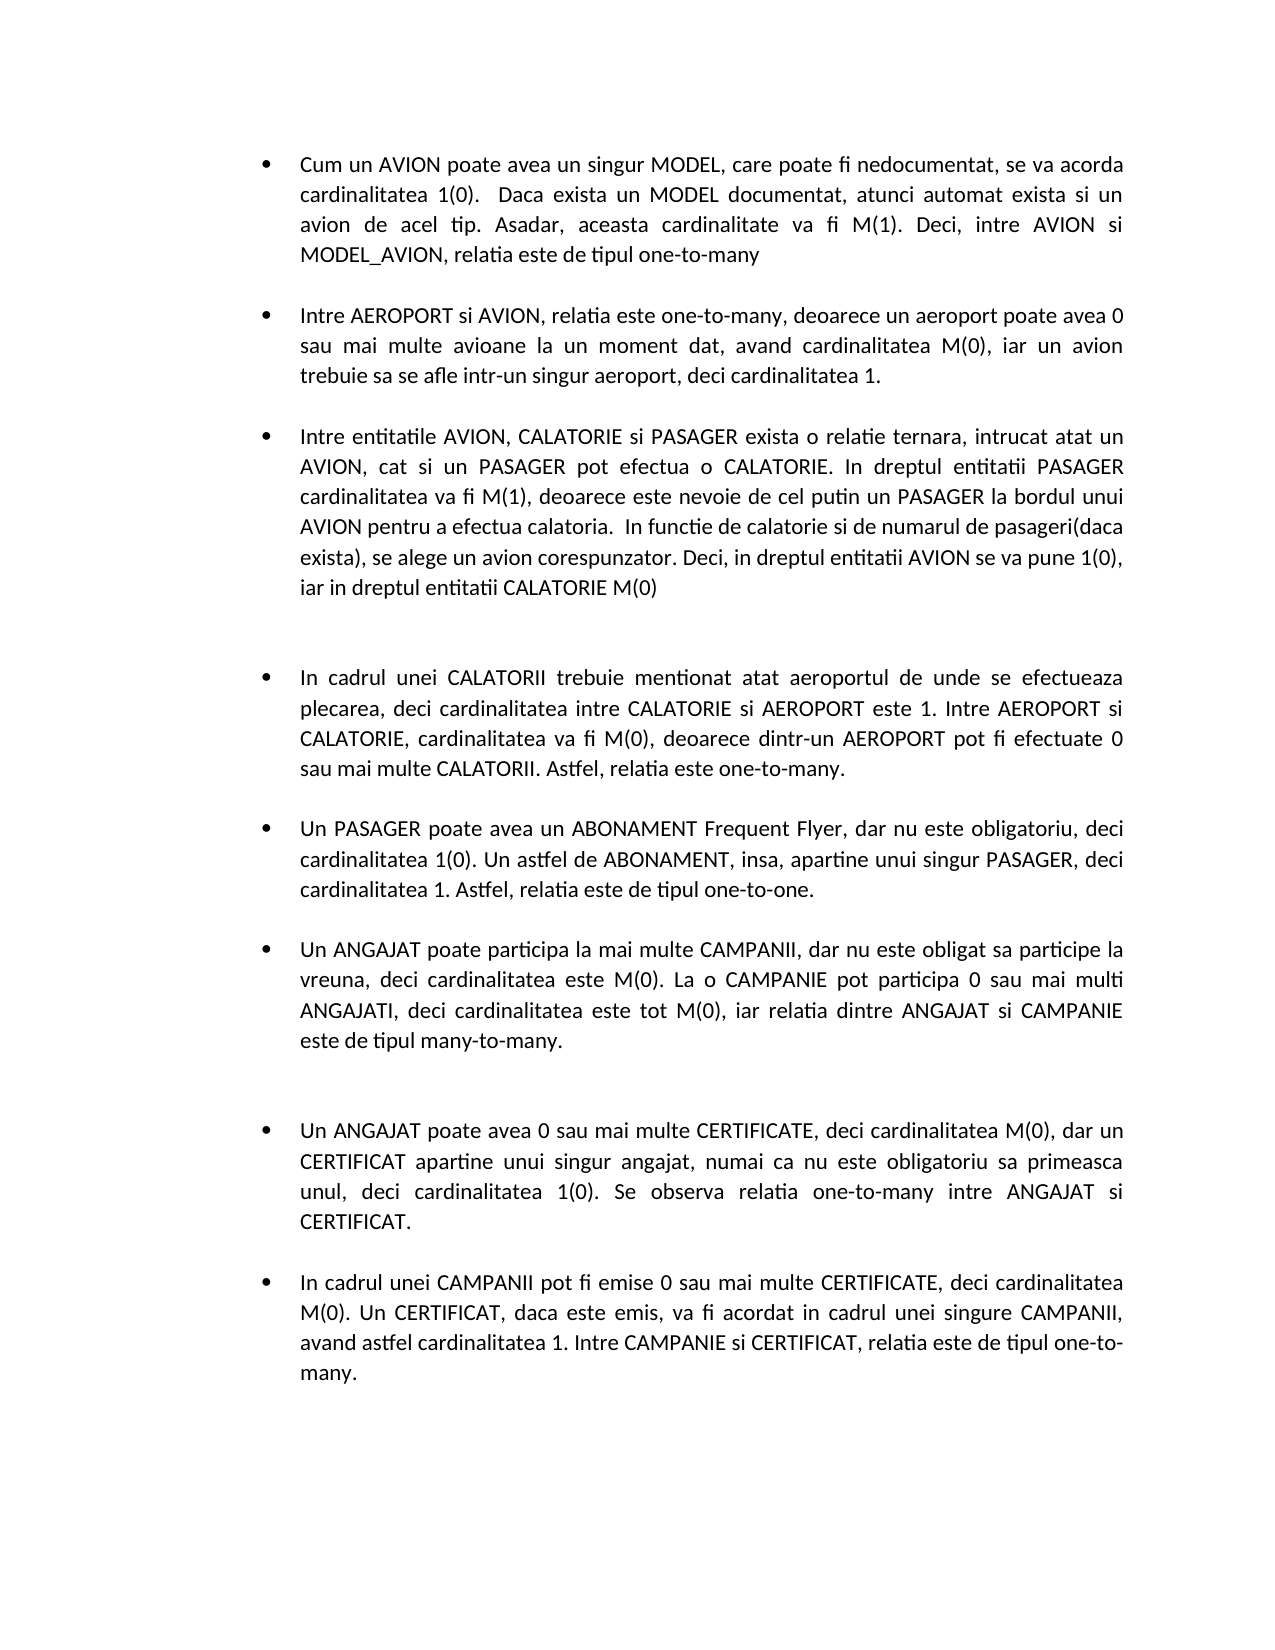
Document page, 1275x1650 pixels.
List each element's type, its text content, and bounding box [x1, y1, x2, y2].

list Cum un AVION poate avea un singur MODEL, care poate fi nedocumentat, se va acorda cardinalitatea 1(0). Daca exista un MODEL documentat, atunci automat exista si un avion de acel tip. Asadar, aceasta cardinalitate va fi M(1). Deci, intre AVION si MODEL_AVION, relatia este de tipul one-to-many [262, 150, 1125, 269]
list Intre entitatile AVION, CALATORIE si PASAGER exista o relatie ternara, intrucat atat un AVION, cat si un PASAGER pot efectua o CALATORIE. In dreptul entitatii PASAGER cardinalitatea va fi M(1), deoarece este nevoie de cel putin un PASAGER la bordul unui AVION pentru a efectua calatoria. In functie de calatorie si de numarul de pasageri(daca exista), se alege un avion corespunzator. Deci, in dreptul entitatii AVION se va pune 1(0), iar in dreptul entitatii CALATORIE M(0) [262, 422, 1125, 601]
list Un ANGAJAT poate participa la mai multe CAMPANII, dar nu este obligat sa participe la vreuna, deci cardinalitatea este M(0). La o CAMPANIE pot participa 0 sau mai multi ANGAJATI, deci cardinalitatea este tot M(0), iar relatia dintre ANGAJAT si CAMPANIE este de tipul many-to-many. [262, 935, 1125, 1054]
list In cadrul unei CALATORII trebuie mentionat atat aeroportul de unde se efectueaza plecarea, deci cardinalitatea intre CALATORIE si AEROPORT este 1. Intre AEROPORT si CALATORIE, cardinalitatea va fi M(0), deoarece dintr-un AEROPORT pot fi efectuate 0 sau mai multe CALATORII. Astfel, relatia este one-to-many. [262, 663, 1125, 782]
list Un ANGAJAT poate avea 0 sau mai multe CERTIFICATE, deci cardinalitatea M(0), dar un CERTIFICAT apartine unui singur angajat, numai ca nu este obligatoriu sa primeasca unul, deci cardinalitatea 1(0). Se observa relatia one-to-many intre ANGAJAT si CERTIFICAT. [262, 1117, 1125, 1235]
list In cadrul unei CAMPANII pot fi emise 0 sau mai multe CERTIFICATE, deci cardinalitatea M(0). Un CERTIFICAT, daca este emis, va fi acordat in cadrul unei singure CAMPANII, avand astfel cardinalitatea 1. Intre CAMPANIE si CERTIFICAT, relatia este de tipul one-to-many. [262, 1268, 1125, 1386]
list Intre AEROPORT si AVION, relatia este one-to-many, deoarece un aeroport poate avea 0 sau mai multe avioane la un moment dat, avand cardinalitatea M(0), iar un avion trebuie sa se afle intr-un singur aeroport, deci cardinalitatea 1. [262, 301, 1125, 389]
list Un PASAGER poate avea un ABONAMENT Frequent Flyer, dar nu este obligatoriu, deci cardinalitatea 1(0). Un astfel de ABONAMENT, insa, apartine unui singur PASAGER, deci cardinalitatea 1. Astfel, relatia este de tipul one-to-one. [262, 814, 1125, 903]
